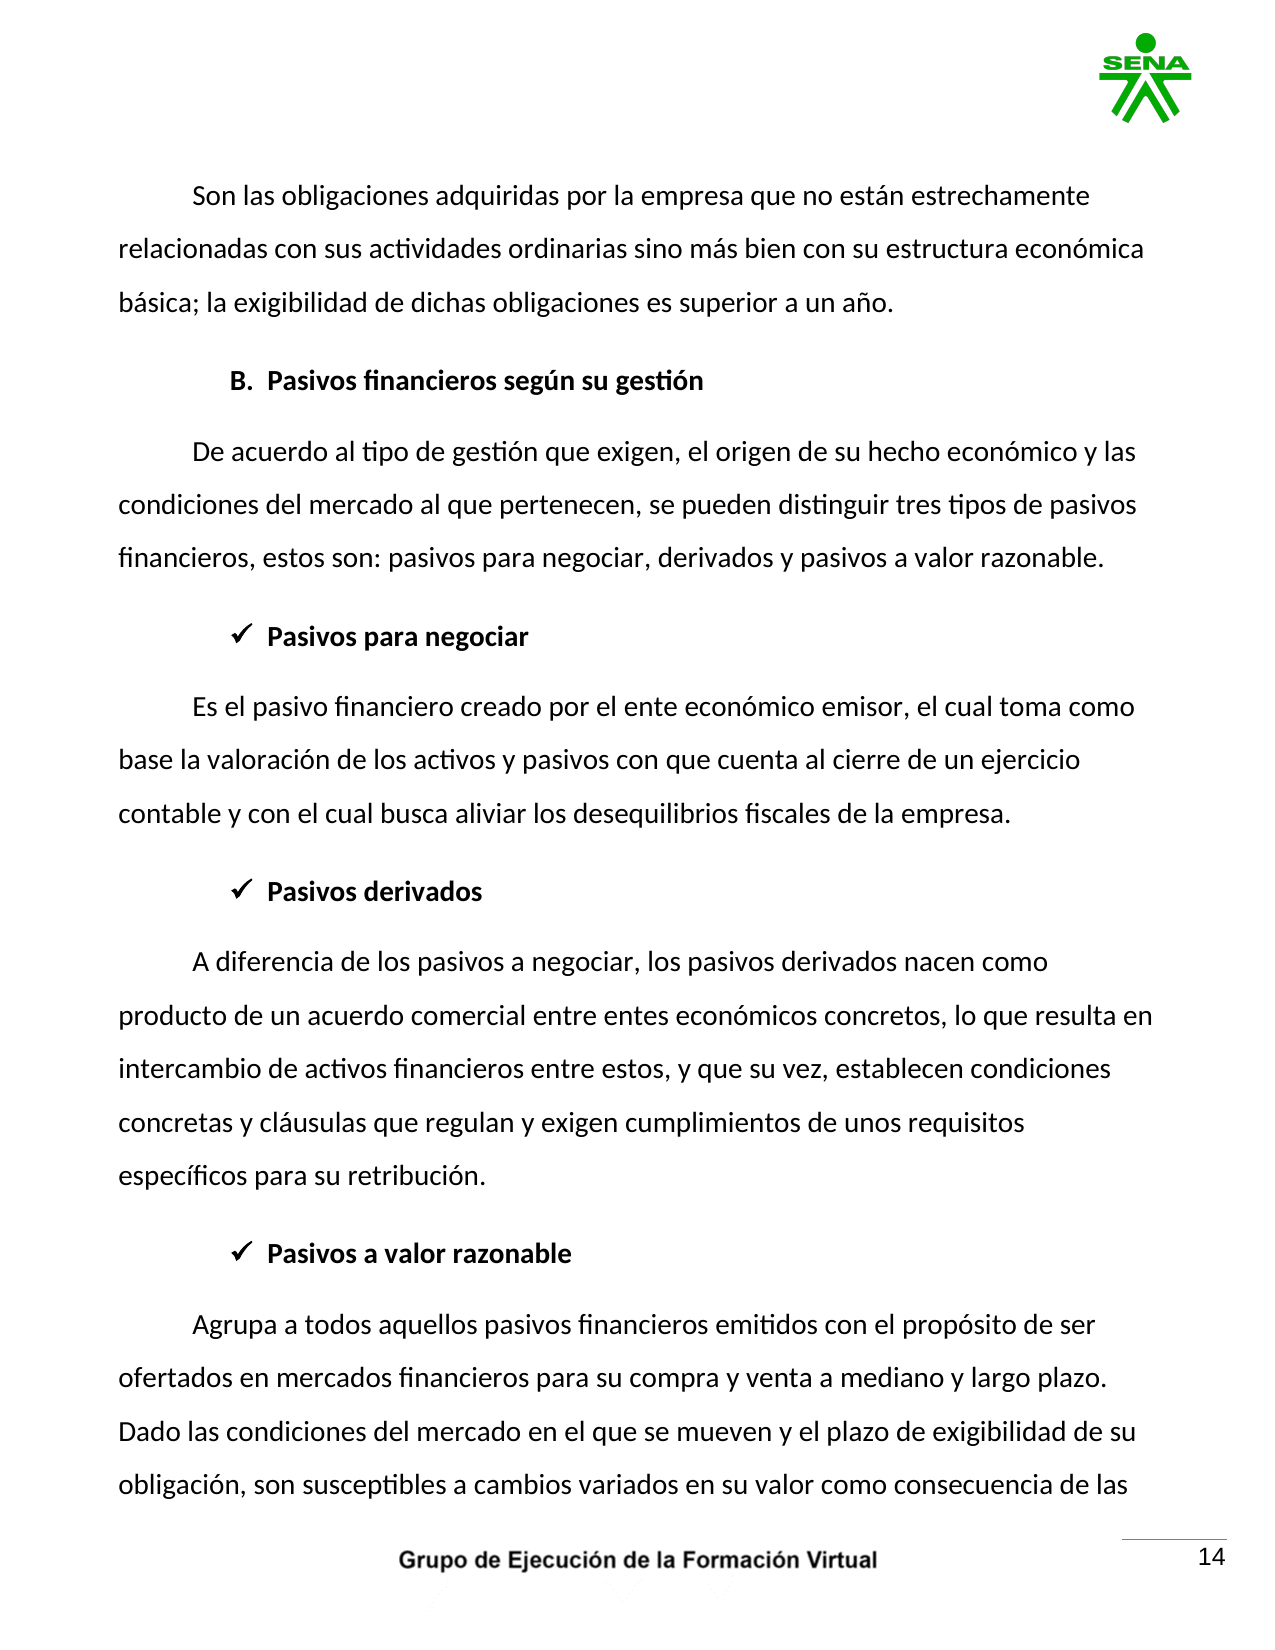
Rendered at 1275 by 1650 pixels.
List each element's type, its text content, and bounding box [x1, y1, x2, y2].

list Pasivos para negociar [229, 618, 1157, 653]
list Pasivos derivados [229, 873, 1157, 909]
list Pasivos a valor razonable [229, 1236, 1157, 1271]
text De acuerdo al tipo de gestión que exigen, el origen de su hecho económico y las condiciones del mercado al que pertenecen, se pueden distinguir tres tipos de pasivos financieros, estos son: pasivos para negociar, derivados y pasivos a valor razonable. [118, 433, 1157, 575]
text A diferencia de los pasivos a negociar, los pasivos derivados nacen como producto de un acuerdo comercial entre entes económicos concretos, lo que resulta en intercambio de activos financieros entre estos, y que su vez, establecen condiciones concretas y cláusulas que regulan y exigen cumplimientos de unos requisitos específicos para su retribución. [118, 943, 1157, 1193]
picture [1099, 33, 1192, 123]
picture [0, 1500, 1275, 1611]
text Son las obligaciones adquiridas por la empresa que no están estrechamente relacionadas con sus actividades ordinarias sino más bien con su estructura económica básica; la exigibilidad de dichas obligaciones es superior a un año. [118, 177, 1157, 320]
text Es el pasivo financiero creado por el ente económico emisor, el cual toma como base la valoración de los activos y pasivos con que cuenta al cierre de un ejercicio contable y con el cual busca aliviar los desequilibrios fiscales de la empresa. [118, 688, 1157, 831]
list Pasivos financieros según su gestión [229, 362, 1157, 398]
